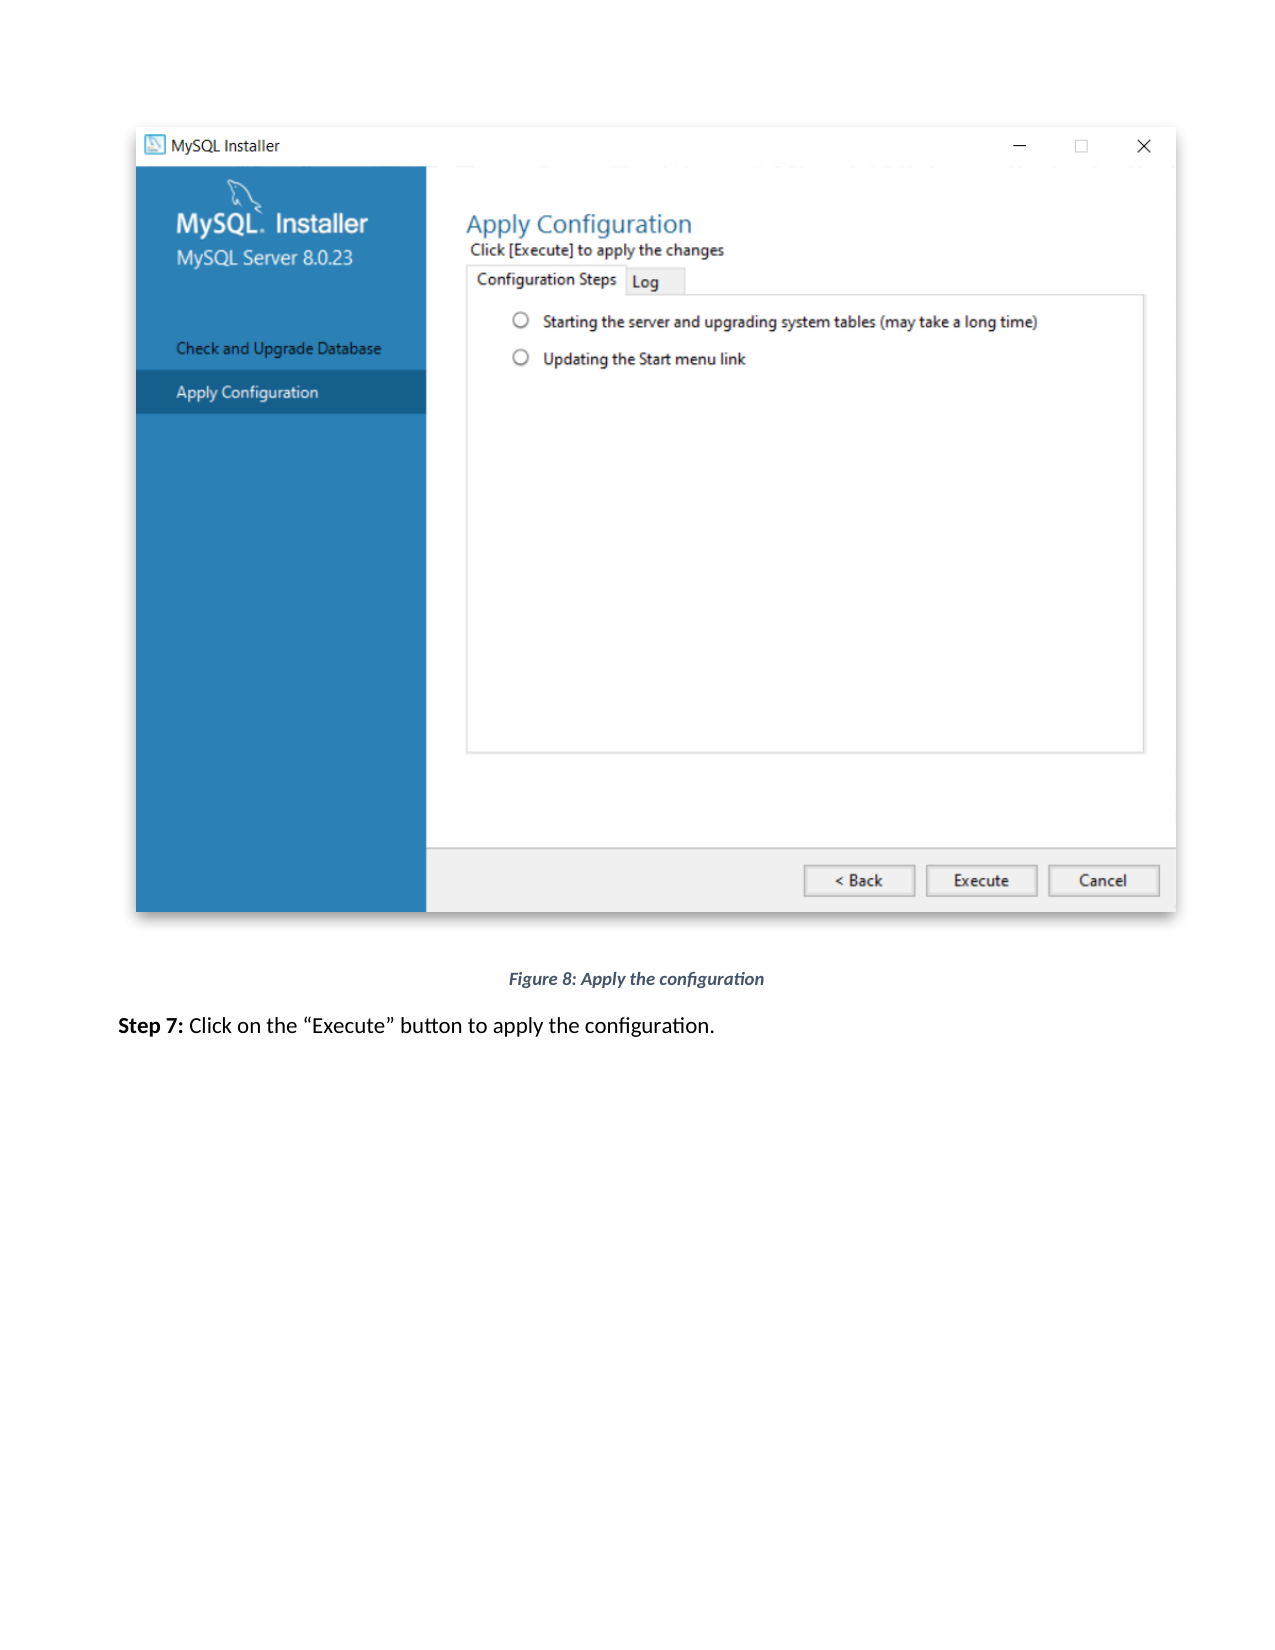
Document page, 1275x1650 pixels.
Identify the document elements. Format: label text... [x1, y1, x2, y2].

text Step 7: Click on the “Execute” button to apply the configuration. [118, 1011, 1157, 1039]
text Figure 8: Apply the configuration [118, 968, 1157, 991]
picture [136, 127, 1176, 912]
